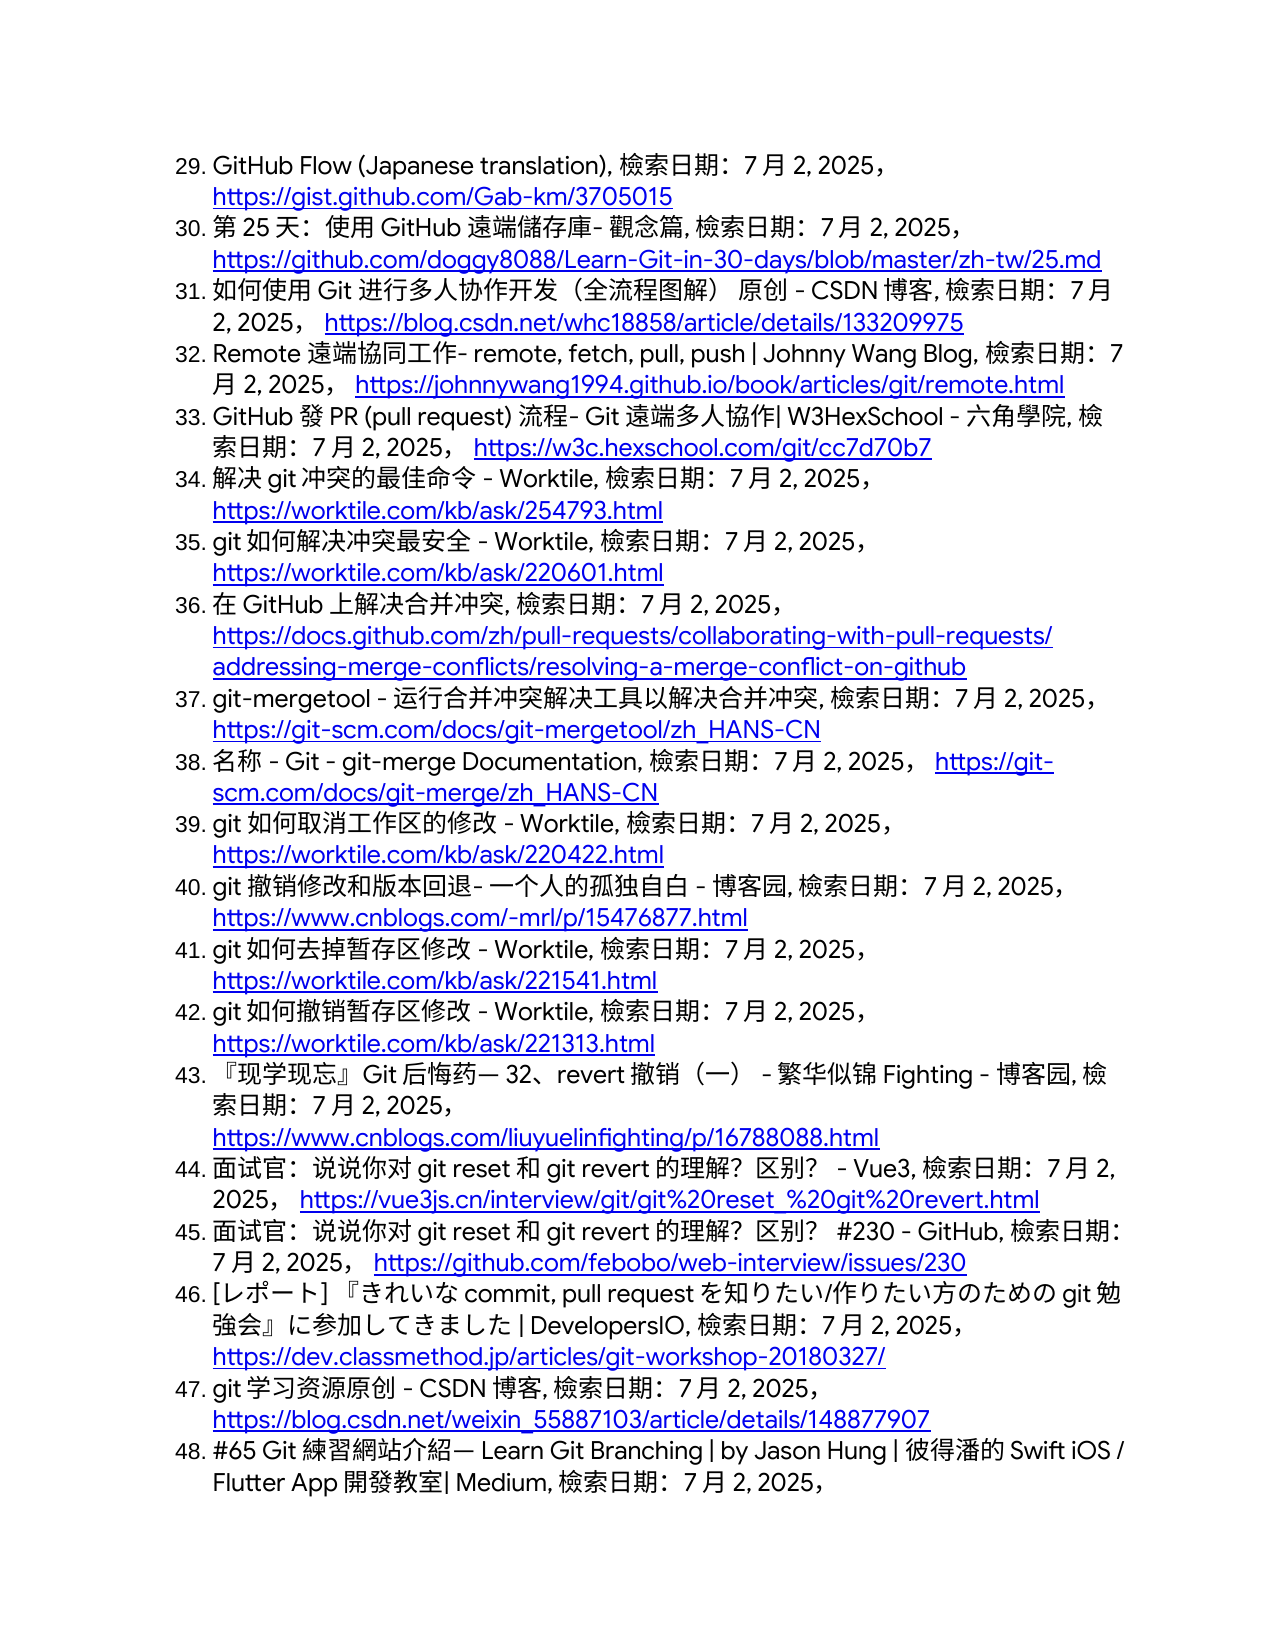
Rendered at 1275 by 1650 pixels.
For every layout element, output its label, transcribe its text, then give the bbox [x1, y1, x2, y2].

list 如何使用Git 进行多人协作开发（全流程图解） 原创 - CSDN博客, 檢索日期：7月 2, 2025， https://blog.csdn.net/whc18858/article/details/133209975 [175, 275, 1125, 338]
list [175, 1436, 1125, 1498]
list GitHub Flow (Japanese translation), 檢索日期：7月 2, 2025， https://gist.github.com/Gab-km/3705015 [175, 150, 1125, 213]
list Remote 遠端協同工作- remote, fetch, pull, push | Johnny Wang Blog, 檢索日期：7月 2, 2025， https://johnnywang1994.github.io/book/articles/git/remote.html [175, 338, 1125, 401]
list git如何解决冲突最安全 - Worktile, 檢索日期：7月 2, 2025， https://worktile.com/kb/ask/220601.html [175, 526, 1125, 589]
list 在GitHub 上解决合并冲突, 檢索日期：7月 2, 2025， https://docs.github.com/zh/pull-requests/collaborating-with-pull-requests/addressing-merge-conflicts/resolving-a-merge-conflict-on-github [175, 589, 1125, 683]
list 『现学现忘』Git后悔药— 32、revert撤销（一） - 繁华似锦Fighting - 博客园, 檢索日期：7月 2, 2025， https://www.cnblogs.com/liuyuelinfighting/p/16788088.html [175, 1059, 1125, 1153]
list 第25 天：使用GitHub 遠端儲存庫- 觀念篇, 檢索日期：7月 2, 2025， https://github.com/doggy8088/Learn-Git-in-30-days/blob/master/zh-tw/25.md [175, 213, 1125, 275]
list GitHub 發PR (pull request) 流程- Git 遠端多人協作| W3HexSchool - 六角學院, 檢索日期：7月 2, 2025， https://w3c.hexschool.com/git/cc7d70b7 [175, 401, 1125, 463]
list git 撤销修改和版本回退- 一个人的孤独自白 - 博客园, 檢索日期：7月 2, 2025， https://www.cnblogs.com/-mrl/p/15476877.html [175, 871, 1125, 934]
list git-mergetool - 运行合并冲突解决工具以解决合并冲突, 檢索日期：7月 2, 2025， https://git-scm.com/docs/git-mergetool/zh_HANS-CN [175, 683, 1125, 746]
list git学习资源原创 - CSDN博客, 檢索日期：7月 2, 2025， https://blog.csdn.net/weixin_55887103/article/details/148877907 [175, 1373, 1125, 1436]
list git如何去掉暂存区修改 - Worktile, 檢索日期：7月 2, 2025， https://worktile.com/kb/ask/221541.html [175, 934, 1125, 997]
list 名称 - Git - git-merge Documentation, 檢索日期：7月 2, 2025， https://git-scm.com/docs/git-merge/zh_HANS-CN [175, 746, 1125, 808]
list git如何撤销暂存区修改 - Worktile, 檢索日期：7月 2, 2025， https://worktile.com/kb/ask/221313.html [175, 997, 1125, 1059]
list 面试官：说说你对git reset 和git revert 的理解？区别？ #230 - GitHub, 檢索日期：7月 2, 2025， https://github.com/febobo/web-interview/issues/230 [175, 1216, 1125, 1279]
list 解决git冲突的最佳命令 - Worktile, 檢索日期：7月 2, 2025， https://worktile.com/kb/ask/254793.html [175, 463, 1125, 526]
list [レポート] 『きれいなcommit, pull requestを知りたい/作りたい方のためのgit勉強会』に参加してきました | DevelopersIO, 檢索日期：7月 2, 2025， https://dev.classmethod.jp/articles/git-workshop-20180327/ [175, 1279, 1125, 1373]
list git 如何取消工作区的修改 - Worktile, 檢索日期：7月 2, 2025， https://worktile.com/kb/ask/220422.html [175, 808, 1125, 871]
list 面试官：说说你对git reset 和git revert 的理解？区别？ - Vue3, 檢索日期：7月 2, 2025， https://vue3js.cn/interview/git/git%20reset_%20git%20revert.html [175, 1153, 1125, 1216]
